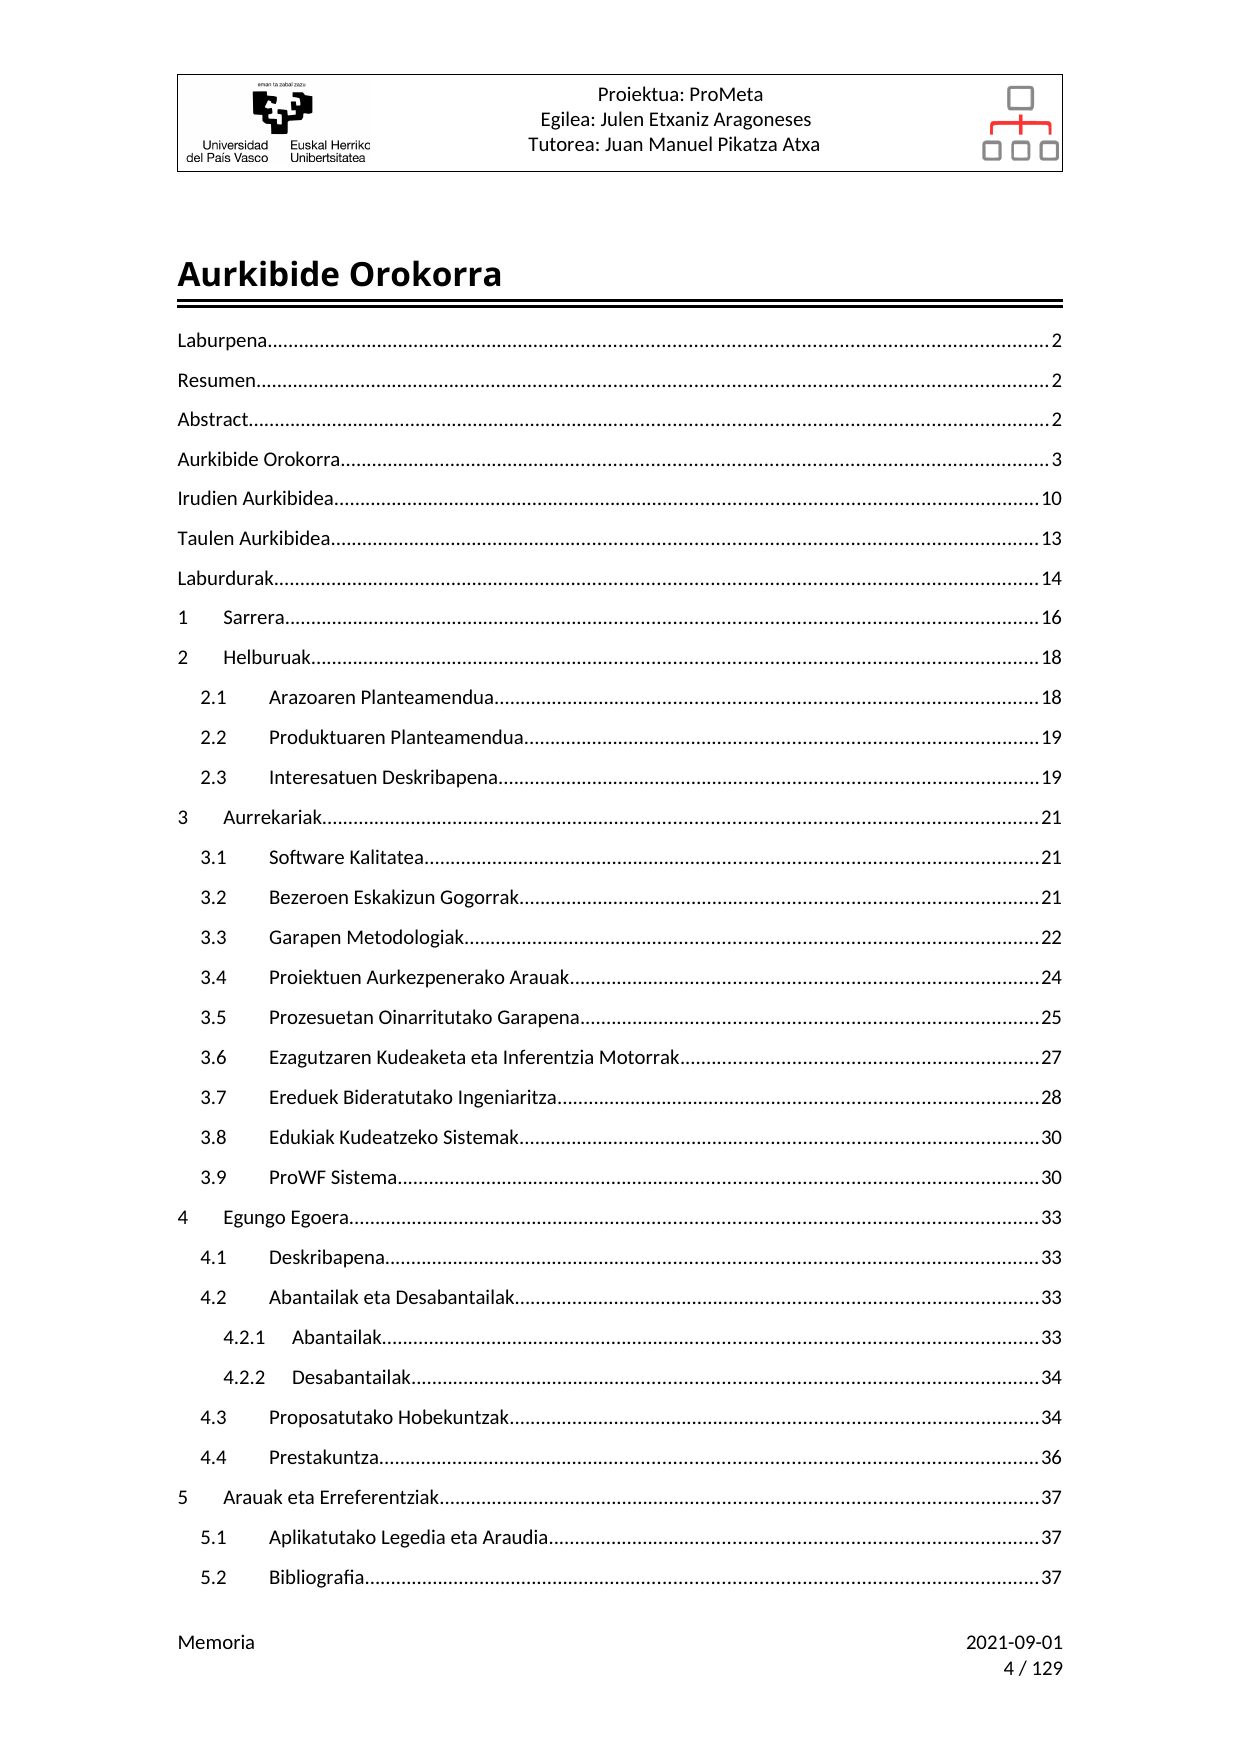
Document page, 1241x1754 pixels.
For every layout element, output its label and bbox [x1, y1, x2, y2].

picture [182, 81, 370, 162]
picture [978, 80, 1060, 162]
